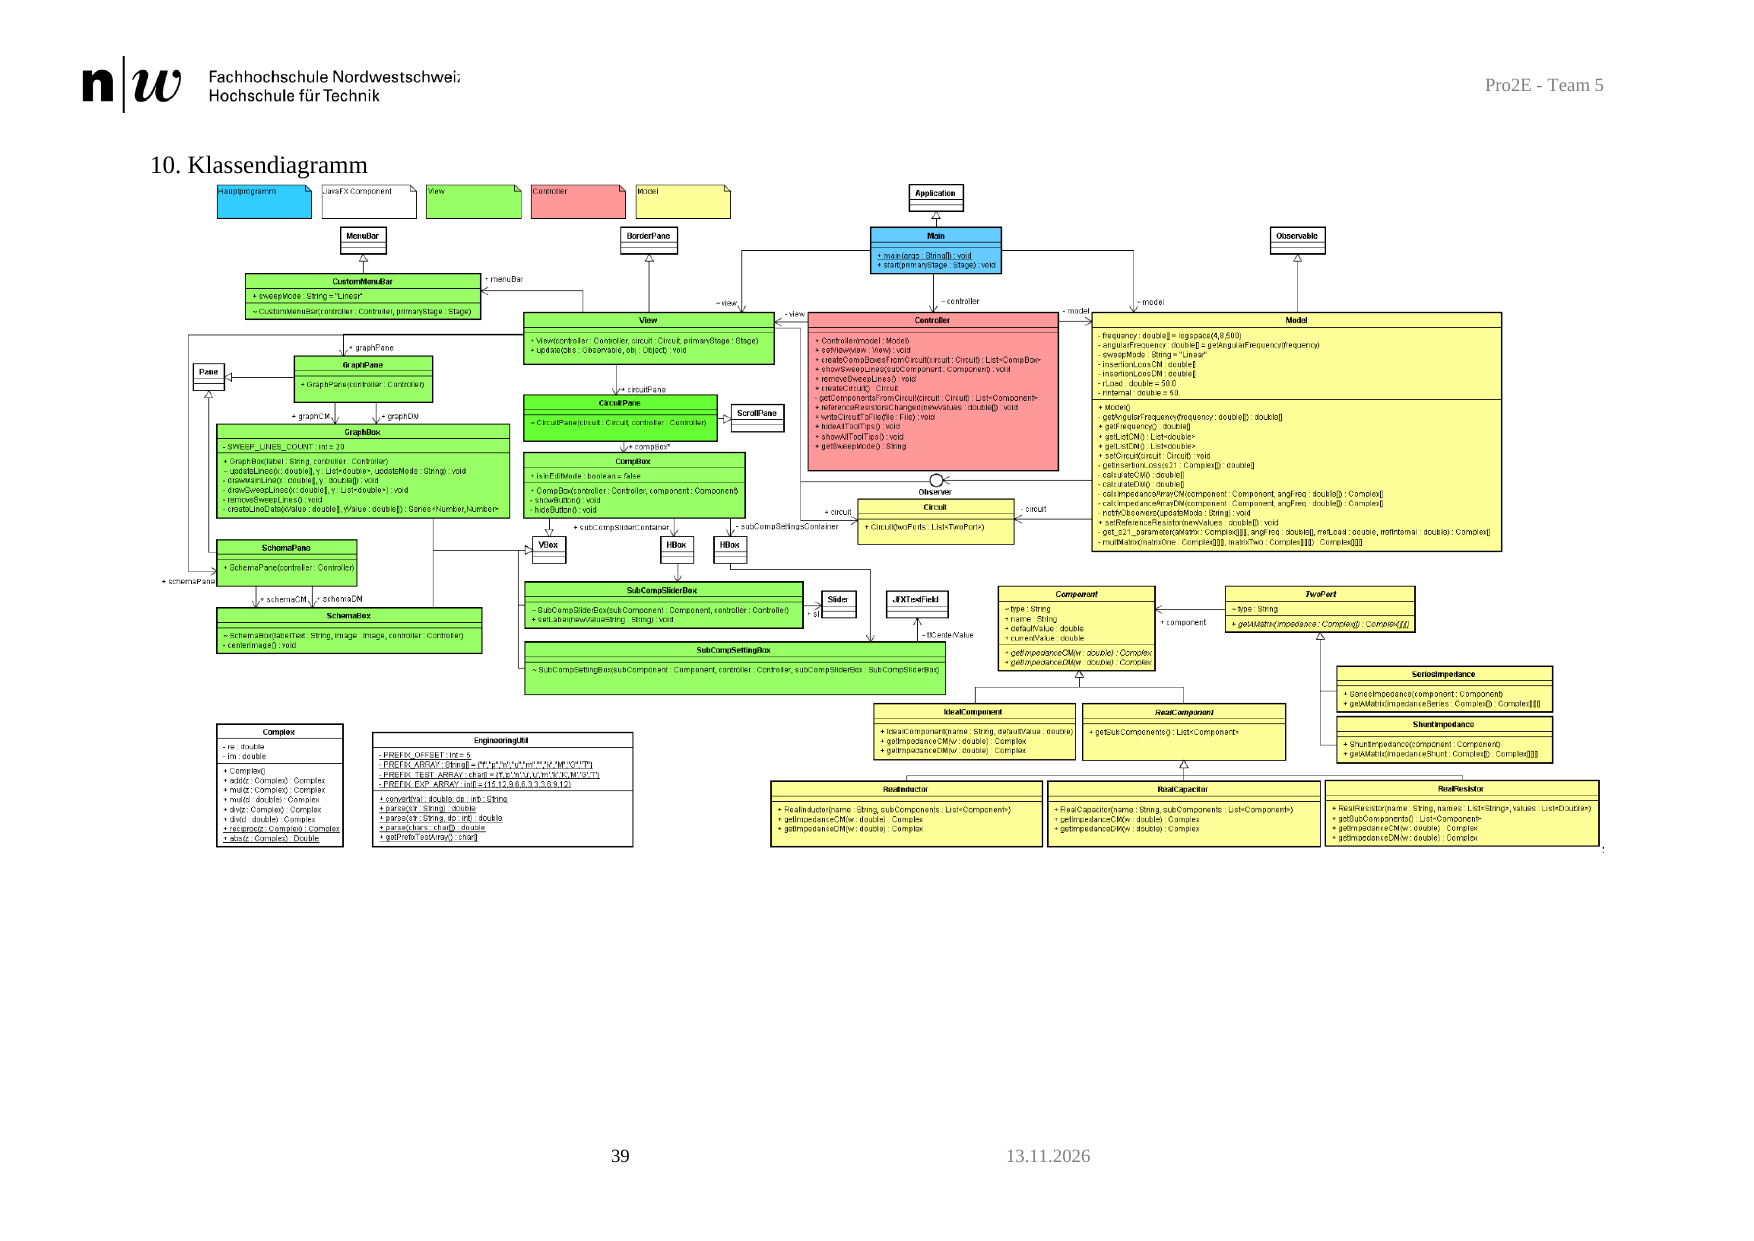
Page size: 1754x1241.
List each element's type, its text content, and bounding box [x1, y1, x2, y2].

picture [81, 56, 460, 113]
text 10. Klassendiagramm [150, 150, 1604, 179]
picture [150, 183, 1604, 853]
